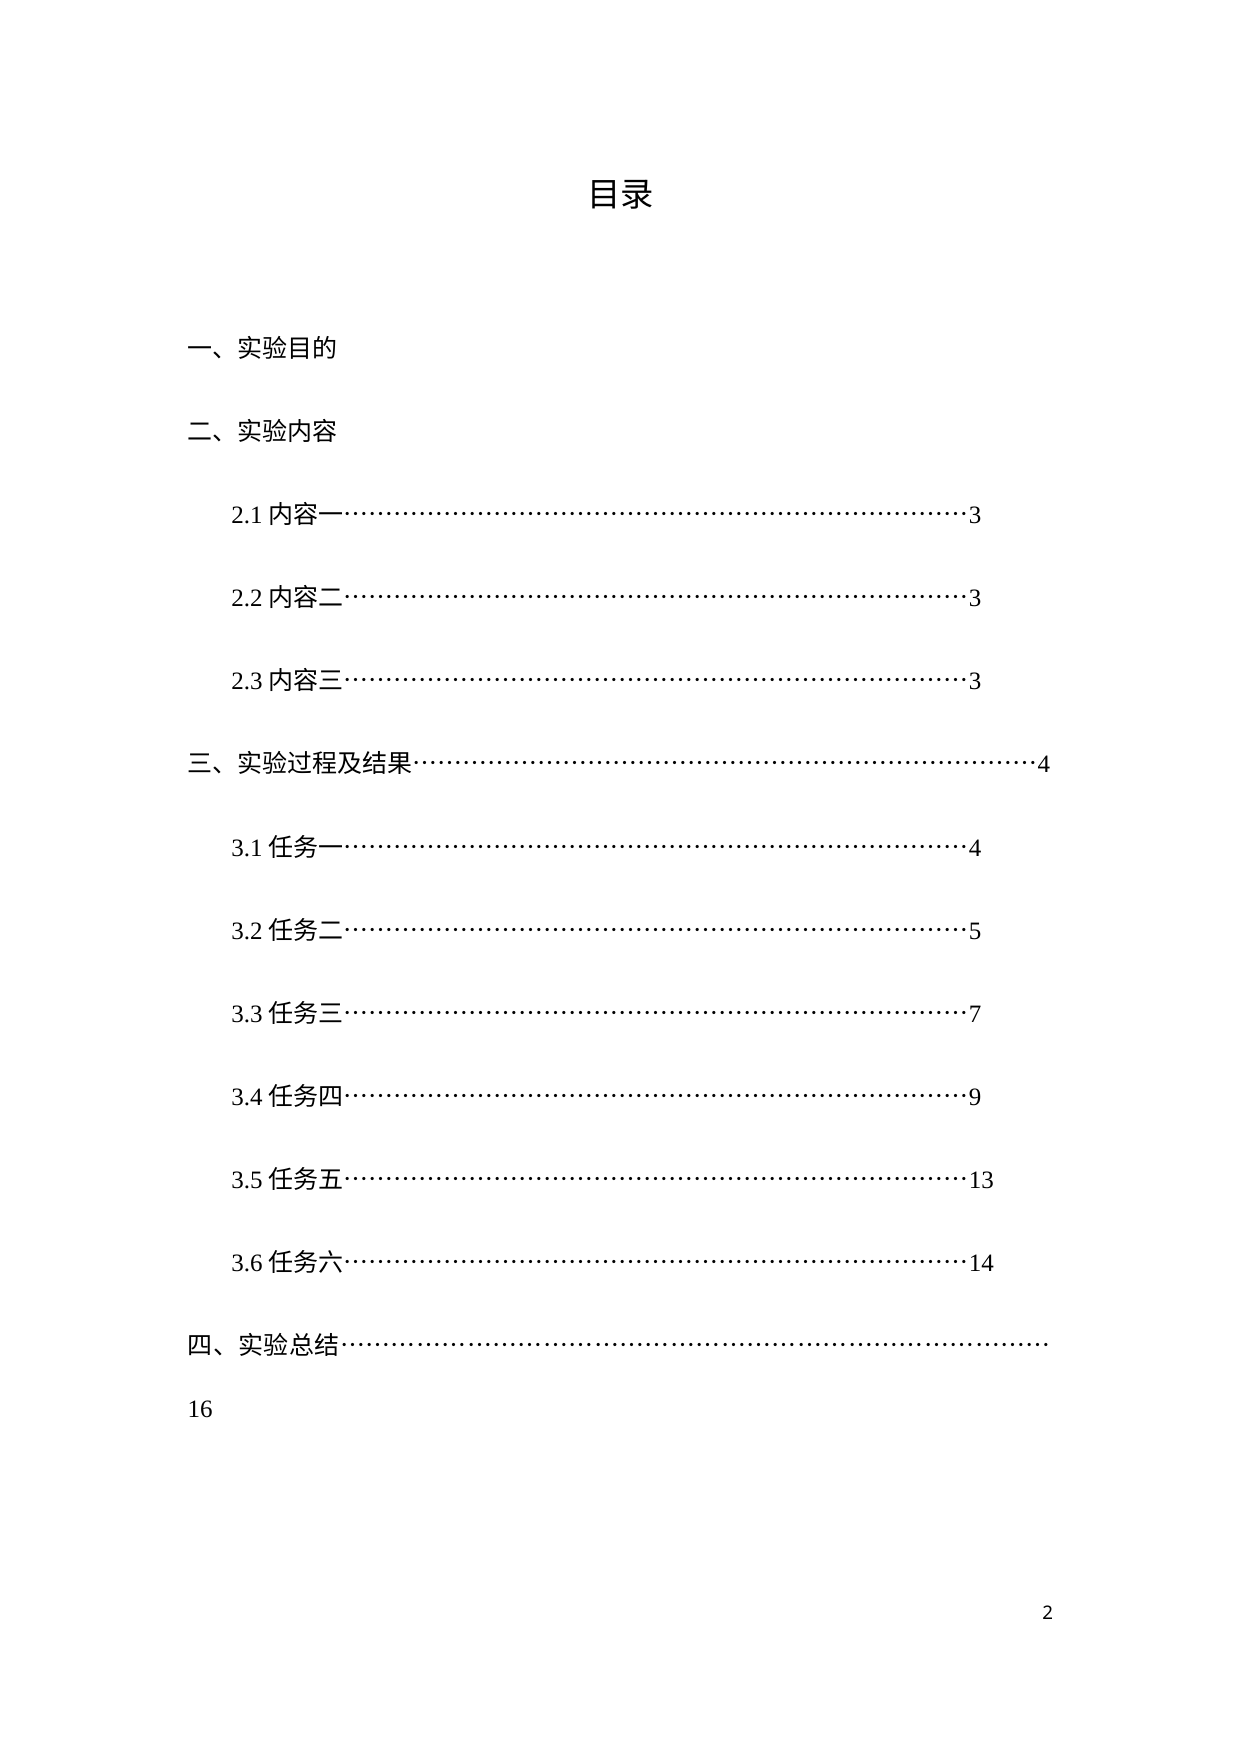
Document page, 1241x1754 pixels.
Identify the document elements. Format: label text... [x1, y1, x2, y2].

text 3.1 任务一…………………………………………………………………4 [187, 813, 1053, 878]
text 二、实验内容 3 [187, 397, 1053, 462]
text 3.3 任务三…………………………………………………………………7 [187, 979, 1053, 1044]
text 目录 [187, 160, 1053, 225]
text 2.2 内容二…………………………………………………………………3 [187, 563, 1053, 628]
text 2.3 内容三…………………………………………………………………3 [187, 646, 1053, 711]
text 3.6 任务六…………………………………………………………………14 [187, 1228, 1053, 1293]
text 3.2 任务二…………………………………………………………………5 [187, 896, 1053, 961]
text 2.1 内容一…………………………………………………………………3 [187, 480, 1053, 545]
text 3.4 任务四…………………………………………………………………9 [187, 1062, 1053, 1127]
text 四、实验总结…………………………………………………………………………16 [187, 1311, 1053, 1425]
text 3.5 任务五…………………………………………………………………13 [187, 1145, 1053, 1210]
text 三、实验过程及结果…………………………………………………………………4 [187, 729, 1053, 794]
text 一、实验目的 ..3 [187, 314, 1053, 379]
